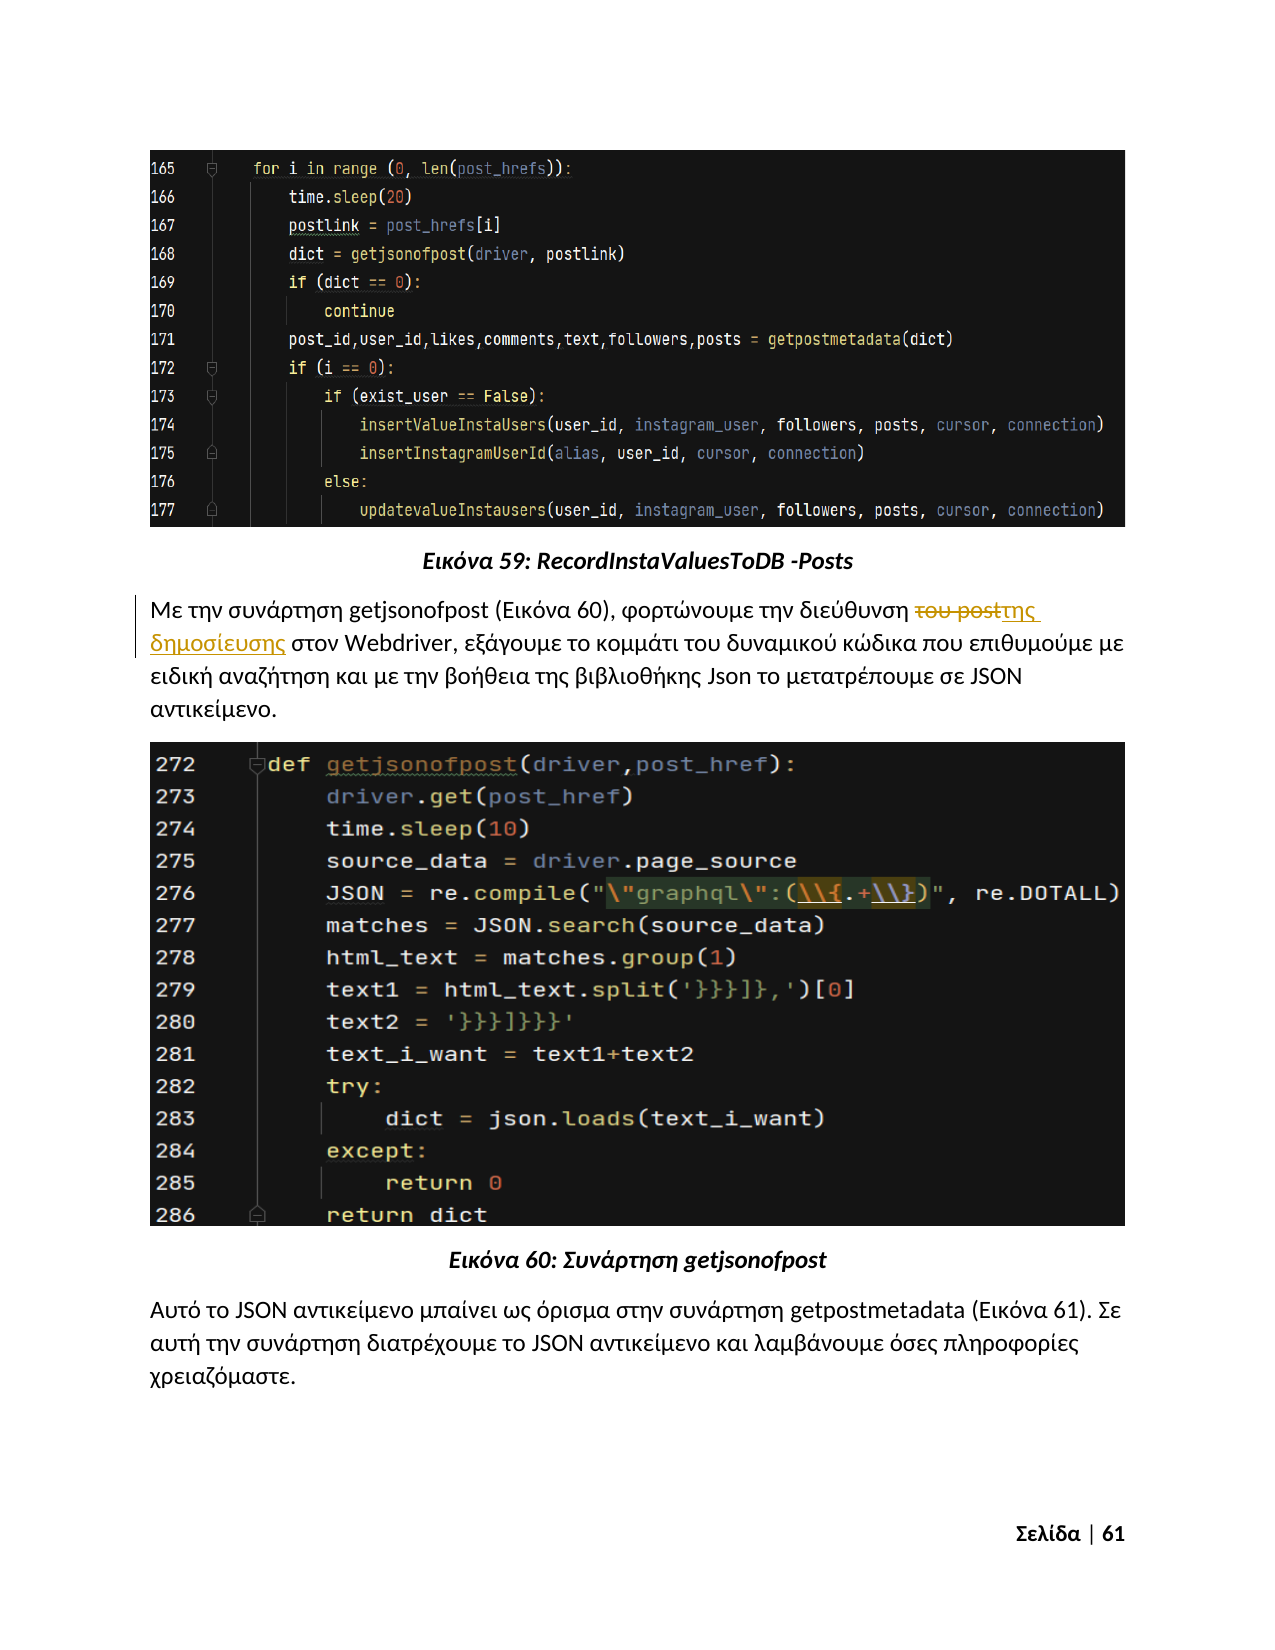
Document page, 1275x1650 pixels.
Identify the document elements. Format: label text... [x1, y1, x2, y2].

text Με την συνάρτηση getjsonofpost (Εικόνα 57), φορτώνουμε την διεύθυνση στον Webdriver, εξάγουμε το κομμάτι του δυναμικού κώδικα που επιθυμούμε με ειδική αναζήτηση και με την βοήθεια της βιβλιοθήκης Json το μετατρέπουμε σε JSON αντικείμενο. [150, 594, 1125, 724]
picture [150, 150, 1125, 527]
picture [150, 742, 1125, 1226]
